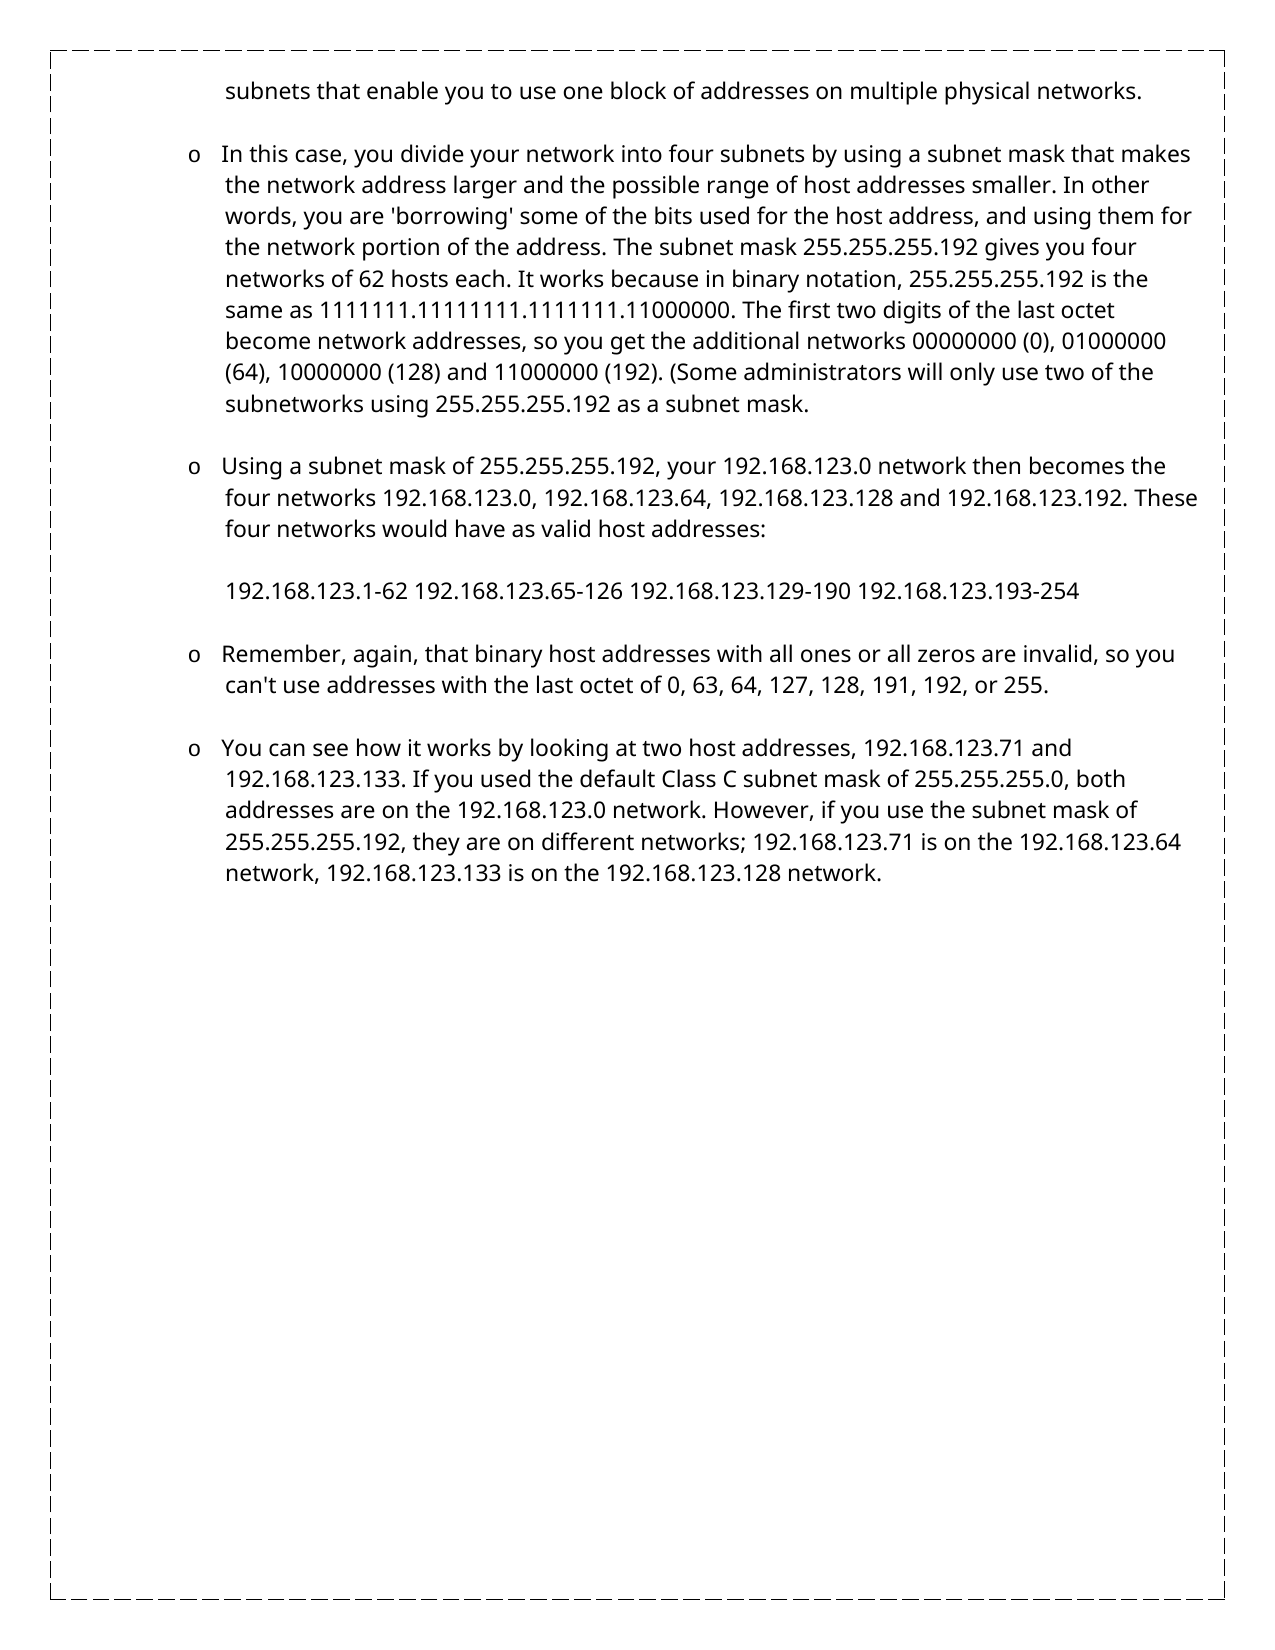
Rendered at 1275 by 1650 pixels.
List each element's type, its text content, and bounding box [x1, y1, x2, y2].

list Remember, again, that binary host addresses with all ones or all zeros are invalid, so you can't use addresses with the last octet of 0, 63, 64, 127, 128, 191, 192, or 255. [187, 638, 1200, 700]
list Using a subnet mask of 255.255.255.192, your 192.168.123.0 network then becomes the four networks 192.168.123.0, 192.168.123.64, 192.168.123.128 and 192.168.123.192. These four networks would have as valid host addresses: [187, 450, 1200, 544]
list 192.168.123.1-62 192.168.123.65-126 192.168.123.129-190 192.168.123.193-254 [225, 575, 1200, 606]
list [187, 75, 1200, 106]
list You can see how it works by looking at two host addresses, 192.168.123.71 and 192.168.123.133. If you used the default Class C subnet mask of 255.255.255.0, both addresses are on the 192.168.123.0 network. However, if you use the subnet mask of 255.255.255.192, they are on different networks; 192.168.123.71 is on the 192.168.123.64 network, 192.168.123.133 is on the 192.168.123.128 network. [187, 732, 1200, 888]
list In this case, you divide your network into four subnets by using a subnet mask that makes the network address larger and the possible range of host addresses smaller. In other words, you are 'borrowing' some of the bits used for the host address, and using them for the network portion of the address. The subnet mask 255.255.255.192 gives you four networks of 62 hosts each. It works because in binary notation, 255.255.255.192 is the same as 1111111.11111111.1111111.11000000. The first two digits of the last octet become network addresses, so you get the additional networks 00000000 (0), 01000000 (64), 10000000 (128) and 11000000 (192). (Some administrators will only use two of the subnetworks using 255.255.255.192 as a subnet mask. [187, 137, 1200, 419]
